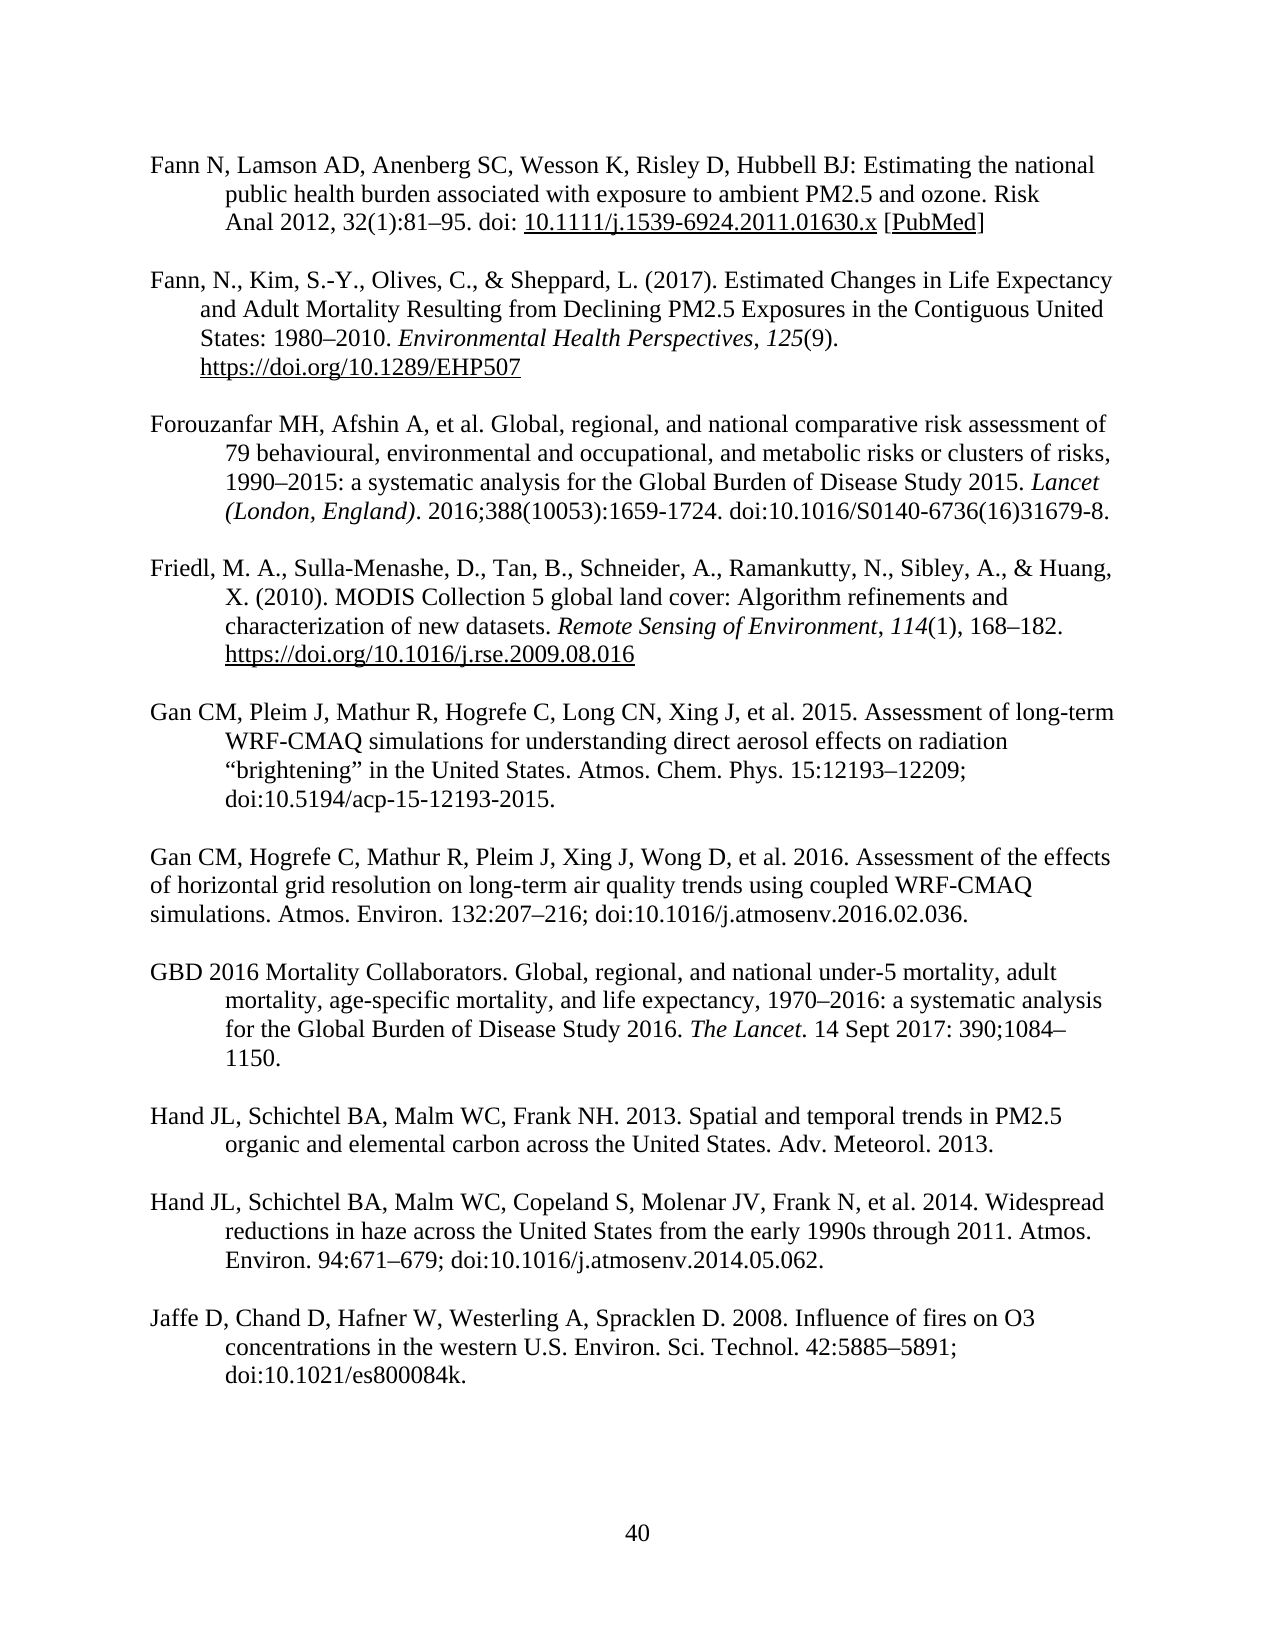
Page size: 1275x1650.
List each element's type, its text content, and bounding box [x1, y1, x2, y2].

text Friedl, M. A., Sulla-Menashe, D., Tan, B., Schneider, A., Ramankutty, N., Sibley, A., & Huang, X. (2010). MODIS Collection 5 global land cover: Algorithm refinements and characterization of new datasets. Remote Sensing of Environment, 114(1), 168–182. https://doi.org/10.1016/j.rse.2009.08.016 [150, 553, 1125, 668]
text Gan CM, Pleim J, Mathur R, Hogrefe C, Long CN, Xing J, et al. 2015. Assessment of long-term WRF-CMAQ simulations for understanding direct aerosol effects on radiation “brightening” in the United States. Atmos. Chem. Phys. 15:12193–12209; doi:10.5194/acp-15-12193-2015. [150, 697, 1125, 812]
text Jaffe D, Chand D, Hafner W, Westerling A, Spracklen D. 2008. Influence of fires on O3 concentrations in the western U.S. Environ. Sci. Technol. 42:5885–5891; doi:10.1021/es800084k. [150, 1303, 1125, 1389]
text Fann N, Lamson AD, Anenberg SC, Wesson K, Risley D, Hubbell BJ: Estimating the national public health burden associated with exposure to ambient PM2.5 and ozone. Risk Anal 2012, 32(1):81–95. doi: 10.1111/j.1539-6924.2011.01630.x [PubMed] [150, 150, 1125, 236]
text Hand JL, Schichtel BA, Malm WC, Copeland S, Molenar JV, Frank N, et al. 2014. Widespread reductions in haze across the United States from the early 1990s through 2011. Atmos. Environ. 94:671–679; doi:10.1016/j.atmosenv.2014.05.062. [150, 1187, 1125, 1274]
text Fann, N., Kim, S.-Y., Olives, C., & Sheppard, L. (2017). Estimated Changes in Life Expectancy and Adult Mortality Resulting from Declining PM2.5 Exposures in the Contiguous United States: 1980–2010. Environmental Health Perspectives, 125(9). https://doi.org/10.1289/EHP507 [150, 265, 1125, 380]
text Gan CM, Hogrefe C, Mathur R, Pleim J, Xing J, Wong D, et al. 2016. Assessment of the effects of horizontal grid resolution on long-term air quality trends using coupled WRF-CMAQ simulations. Atmos. Environ. 132:207–216; doi:10.1016/j.atmosenv.2016.02.036. [150, 842, 1125, 928]
text Hand JL, Schichtel BA, Malm WC, Frank NH. 2013. Spatial and temporal trends in PM2.5 organic and elemental carbon across the United States. Adv. Meteorol. 2013. [150, 1101, 1125, 1158]
text GBD 2016 Mortality Collaborators. Global, regional, and national under-5 mortality, adult mortality, age-specific mortality, and life expectancy, 1970–2016: a systematic analysis for the Global Burden of Disease Study 2016. The Lancet. 14 Sept 2017: 390;1084–1150. [150, 957, 1125, 1072]
text Forouzanfar MH, Afshin A, et al. Global, regional, and national comparative risk assessment of 79 behavioural, environmental and occupational, and metabolic risks or clusters of risks, 1990–2015: a systematic analysis for the Global Burden of Disease Study 2015. Lancet (London, England). 2016;388(10053):1659-1724. doi:10.1016/S0140-6736(16)31679-8. [150, 409, 1125, 524]
